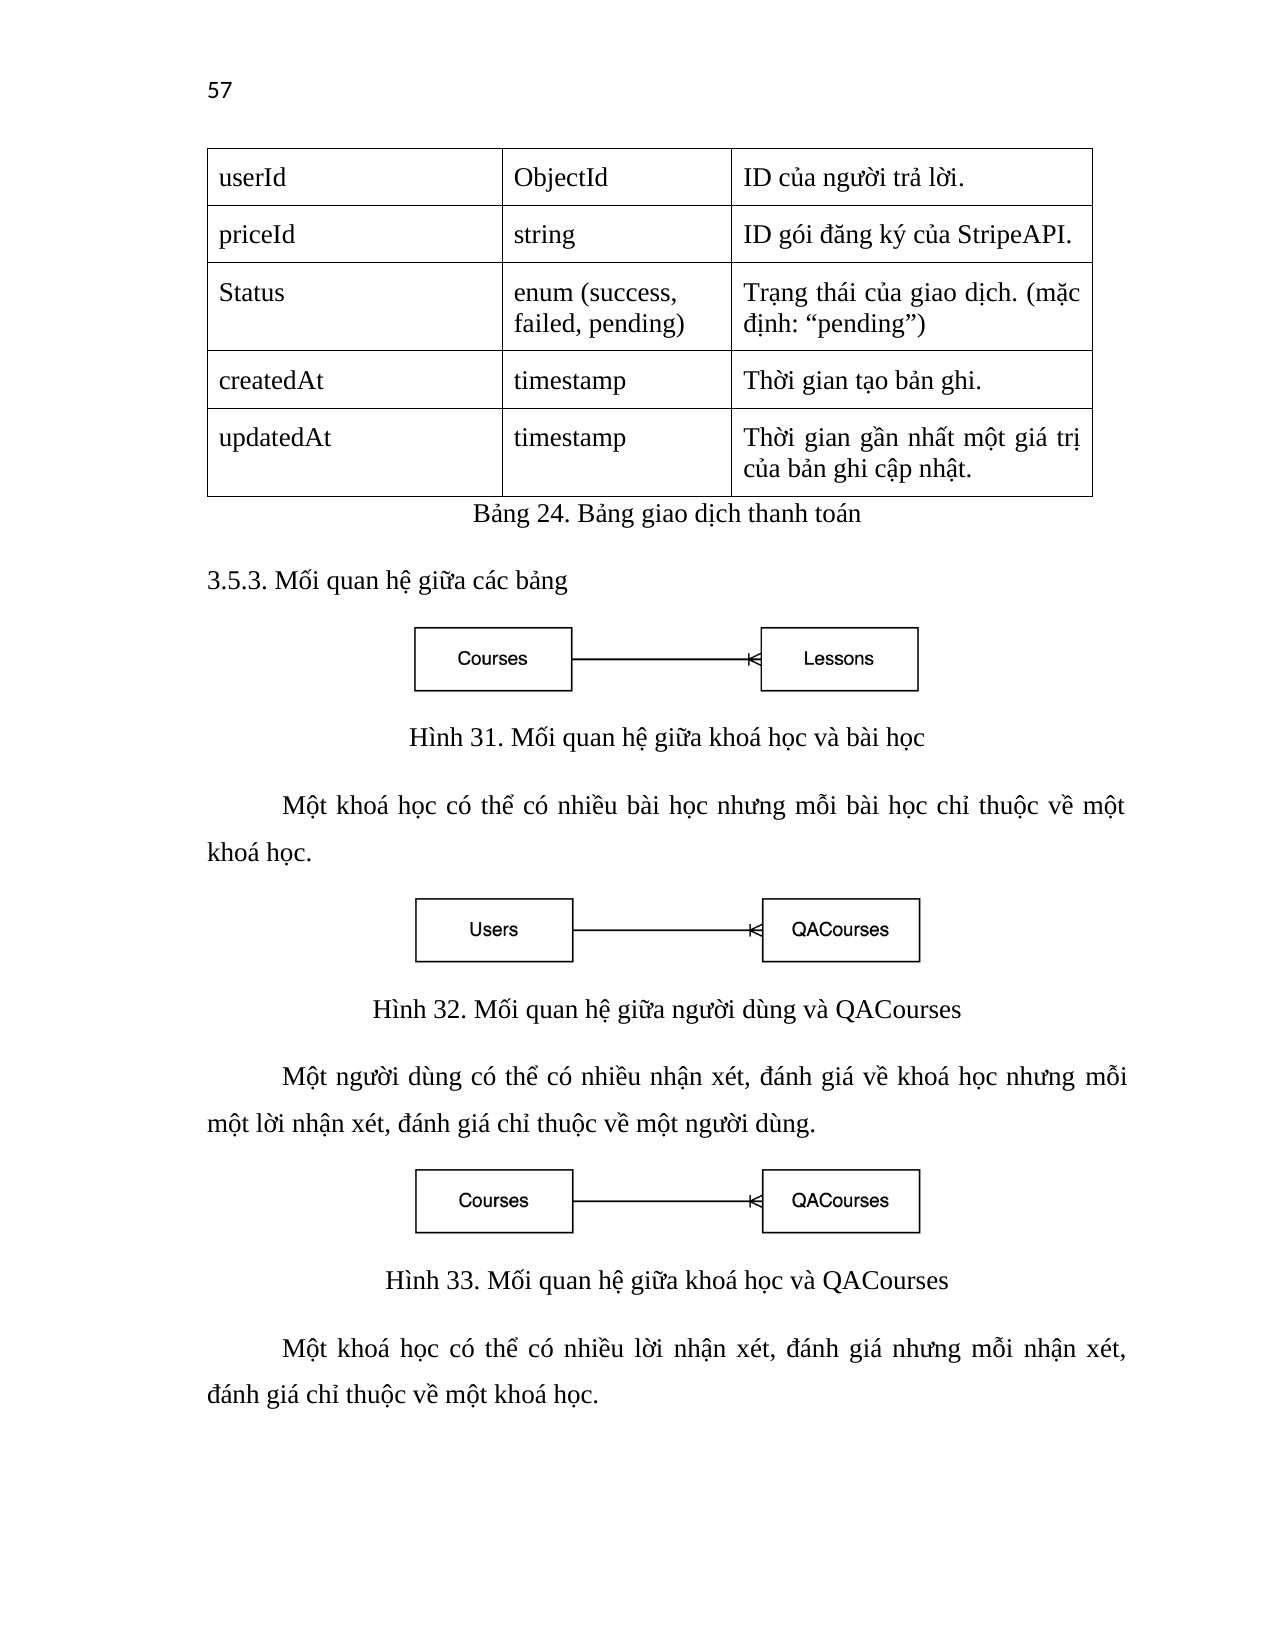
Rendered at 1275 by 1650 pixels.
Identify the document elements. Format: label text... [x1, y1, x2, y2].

text Một khoá học có thể có nhiều bài học nhưng mỗi bài học chỉ thuộc về một khoá học. [207, 789, 1127, 867]
table_cell timestamp [503, 351, 731, 408]
text Một người dùng có thể có nhiều nhận xét, đánh giá về khoá học nhưng mỗi một lời nhận xét, đánh giá chỉ thuộc về một người dùng. [207, 1060, 1127, 1138]
table_cell ObjectId [503, 149, 731, 205]
table_cell ID gói đăng ký của StripeAPI. [732, 206, 1092, 262]
table_cell priceId [208, 206, 502, 262]
subtitle 3.5.3. Mối quan hệ giữa các bảng [207, 564, 1127, 596]
table_cell userId [208, 149, 502, 205]
table_cell Thời gian tạo bản ghi. [732, 351, 1092, 408]
text Hình 33. Mối quan hệ giữa khoá học và QACourses [207, 1264, 1127, 1295]
picture [399, 882, 935, 978]
text Một khoá học có thể có nhiều lời nhận xét, đánh giá nhưng mỗi nhận xét, đánh giá chỉ thuộc về một khoá học. [207, 1332, 1127, 1409]
table_cell Trạng thái của giao dịch. (mặc định: “pending”) [732, 263, 1092, 350]
table_cell Status [208, 263, 502, 350]
text Bảng 24. Bảng giao dịch thanh toán [207, 497, 1127, 528]
picture [398, 611, 936, 707]
text Hình 32. Mối quan hệ giữa người dùng và QACourses [207, 993, 1127, 1024]
table_cell Thời gian gần nhất một giá trị của bản ghi cập nhật. [732, 409, 1092, 496]
text Hình 31. Mối quan hệ giữa khoá học và bài học [207, 721, 1127, 753]
table_cell string [503, 206, 731, 262]
table_cell updatedAt [208, 409, 502, 496]
picture [399, 1153, 935, 1249]
table_cell timestamp [503, 409, 731, 496]
table_cell createdAt [208, 351, 502, 408]
table_cell enum (success, failed, pending) [503, 263, 731, 350]
table_cell ID của người trả lời. [732, 149, 1092, 205]
